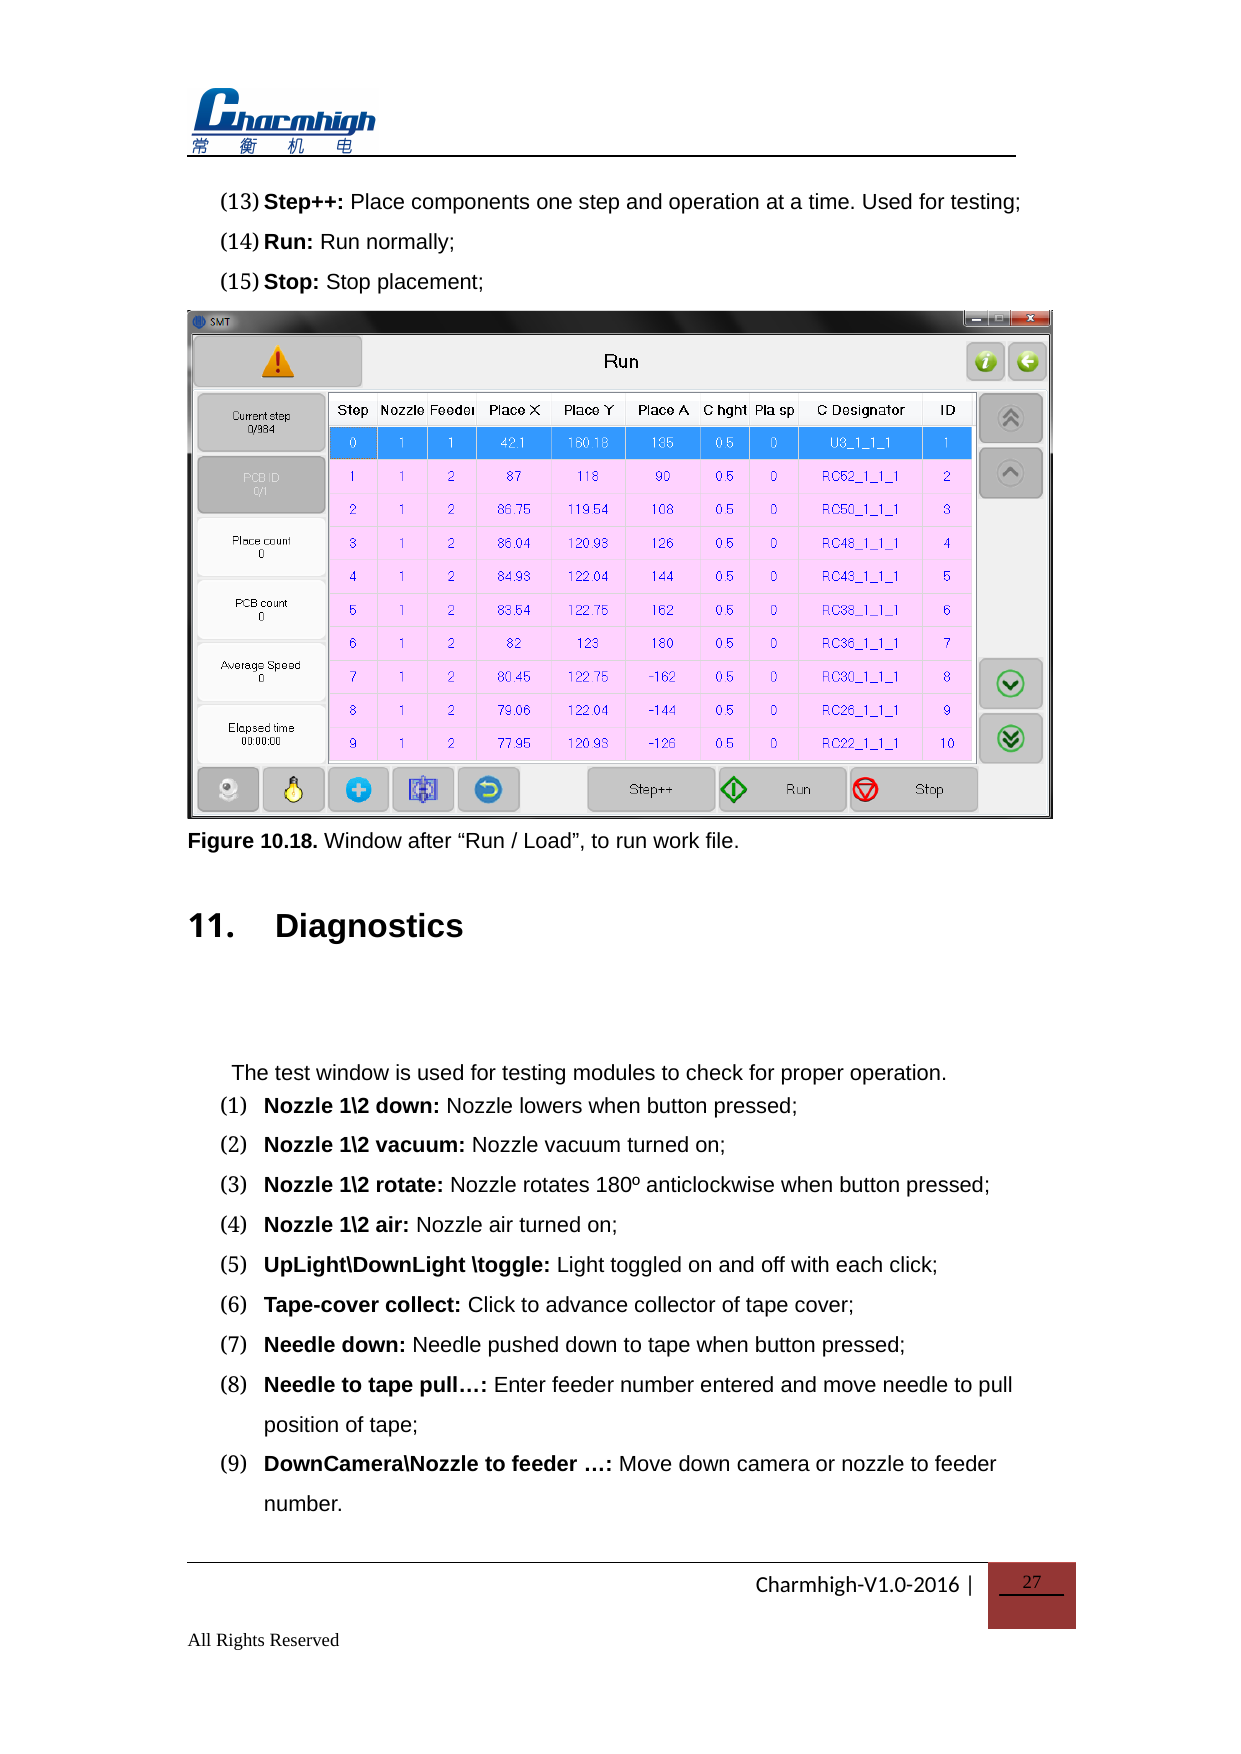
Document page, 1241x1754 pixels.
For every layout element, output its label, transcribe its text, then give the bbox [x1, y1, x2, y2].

text The test window is used for testing modules to check for proper operation. [187, 1056, 1053, 1088]
picture [187, 310, 1053, 819]
list Needle to tape pull…: Enter feeder number entered and move needle to pull position of tape; [220, 1367, 1053, 1441]
list Nozzle 1\2 air: Nozzle air turned on; [220, 1208, 1053, 1240]
list Step++: Place components one step and operation at a time. Used for testing; [220, 185, 1053, 217]
list Nozzle 1\2 down: Nozzle lowers when button pressed; [220, 1088, 1053, 1121]
list UpLight\DownLight \toggle: Light toggled on and off with each click; [220, 1248, 1053, 1280]
picture [187, 88, 379, 154]
list Stop: Stop placement; [220, 264, 1053, 297]
subtitle Diagnostics [187, 892, 1053, 957]
list DownCamera\Nozzle to feeder …: Move down camera or nozzle to feeder number. [220, 1447, 1053, 1520]
list Nozzle 1\2 rotate: Nozzle rotates 180º anticlockwise when button pressed; [220, 1168, 1053, 1201]
list Needle down: Needle pushed down to tape when button pressed; [220, 1328, 1053, 1360]
list Tape-cover collect: Click to advance collector of tape cover; [220, 1288, 1053, 1320]
text Figure 10.18. Window after “Run / Load”, to run work file. [187, 824, 1053, 857]
list Run: Run normally; [220, 225, 1053, 257]
list Nozzle 1\2 vacuum: Nozzle vacuum turned on; [220, 1128, 1053, 1161]
